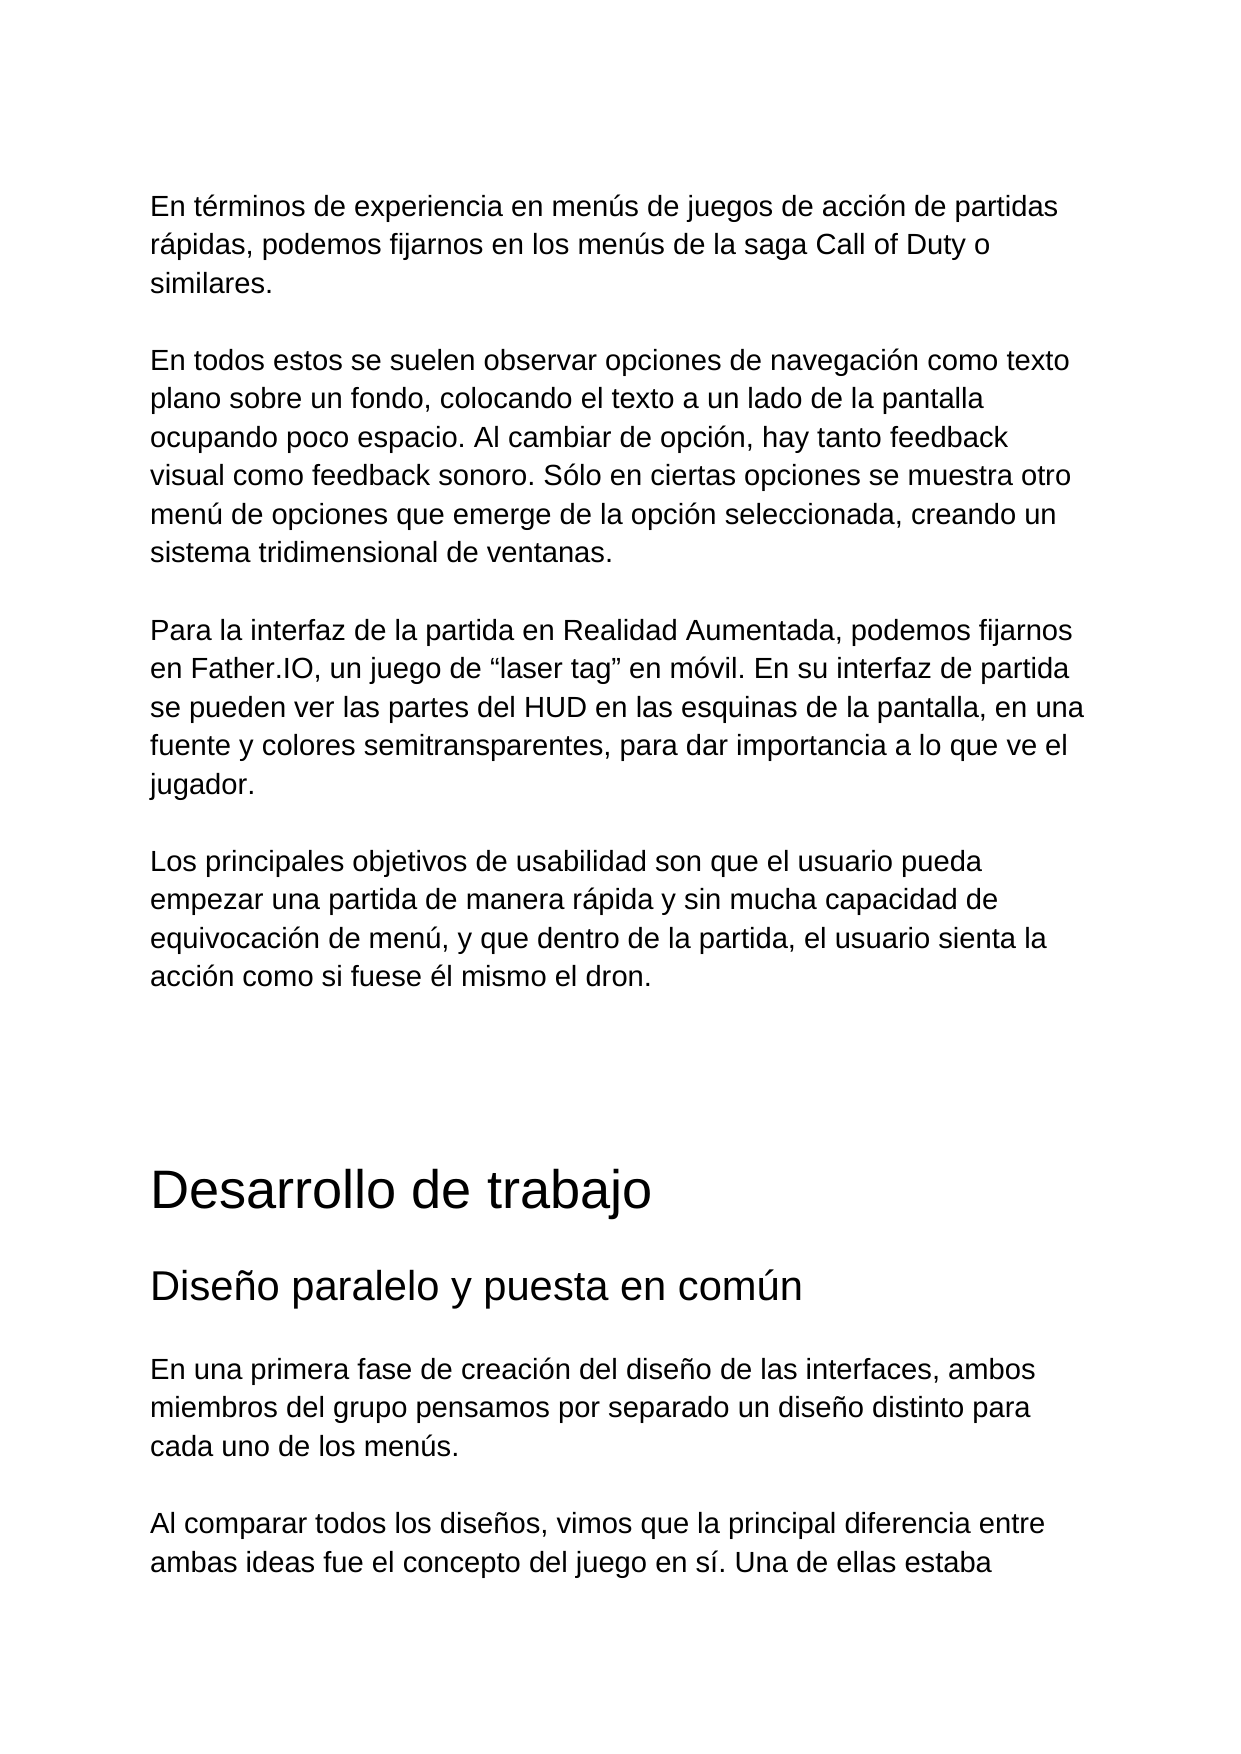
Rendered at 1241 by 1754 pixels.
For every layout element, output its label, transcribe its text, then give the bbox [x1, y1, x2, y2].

subtitle Diseño paralelo y puesta en común [150, 1261, 1090, 1309]
text En una primera fase de creación del diseño de las interfaces, ambos miembros del grupo pensamos por separado un diseño distinto para cada uno de los menús. [150, 1352, 1090, 1462]
title Desarrollo de trabajo [150, 1157, 1090, 1219]
text Los principales objetivos de usabilidad son que el usuario pueda empezar una partida de manera rápida y sin mucha capacidad de equivocación de menú, y que dentro de la partida, el usuario sienta la acción como si fuese él mismo el dron. [150, 844, 1090, 993]
text Para la interfaz de la partida en Realidad Aumentada, podemos fijarnos en Father.IO, un juego de “laser tag” en móvil. En su interfaz de partida se pueden ver las partes del HUD en las esquinas de la pantalla, en una fuente y colores semitransparentes, para dar importancia a lo que ve el jugador. [150, 612, 1090, 800]
text En todos estos se suelen observar opciones de navegación como texto plano sobre un fondo, colocando el texto a un lado de la pantalla ocupando poco espacio. Al cambiar de opción, hay tanto feedback visual como feedback sonoro. Sólo en ciertas opciones se muestra otro menú de opciones que emerge de la opción seleccionada, creando un sistema tridimensional de ventanas. [150, 343, 1090, 569]
text En términos de experiencia en menús de juegos de acción de partidas rápidas, podemos fijarnos en los menús de la saga Call of Duty o similares. [150, 188, 1090, 299]
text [150, 1506, 1090, 1578]
